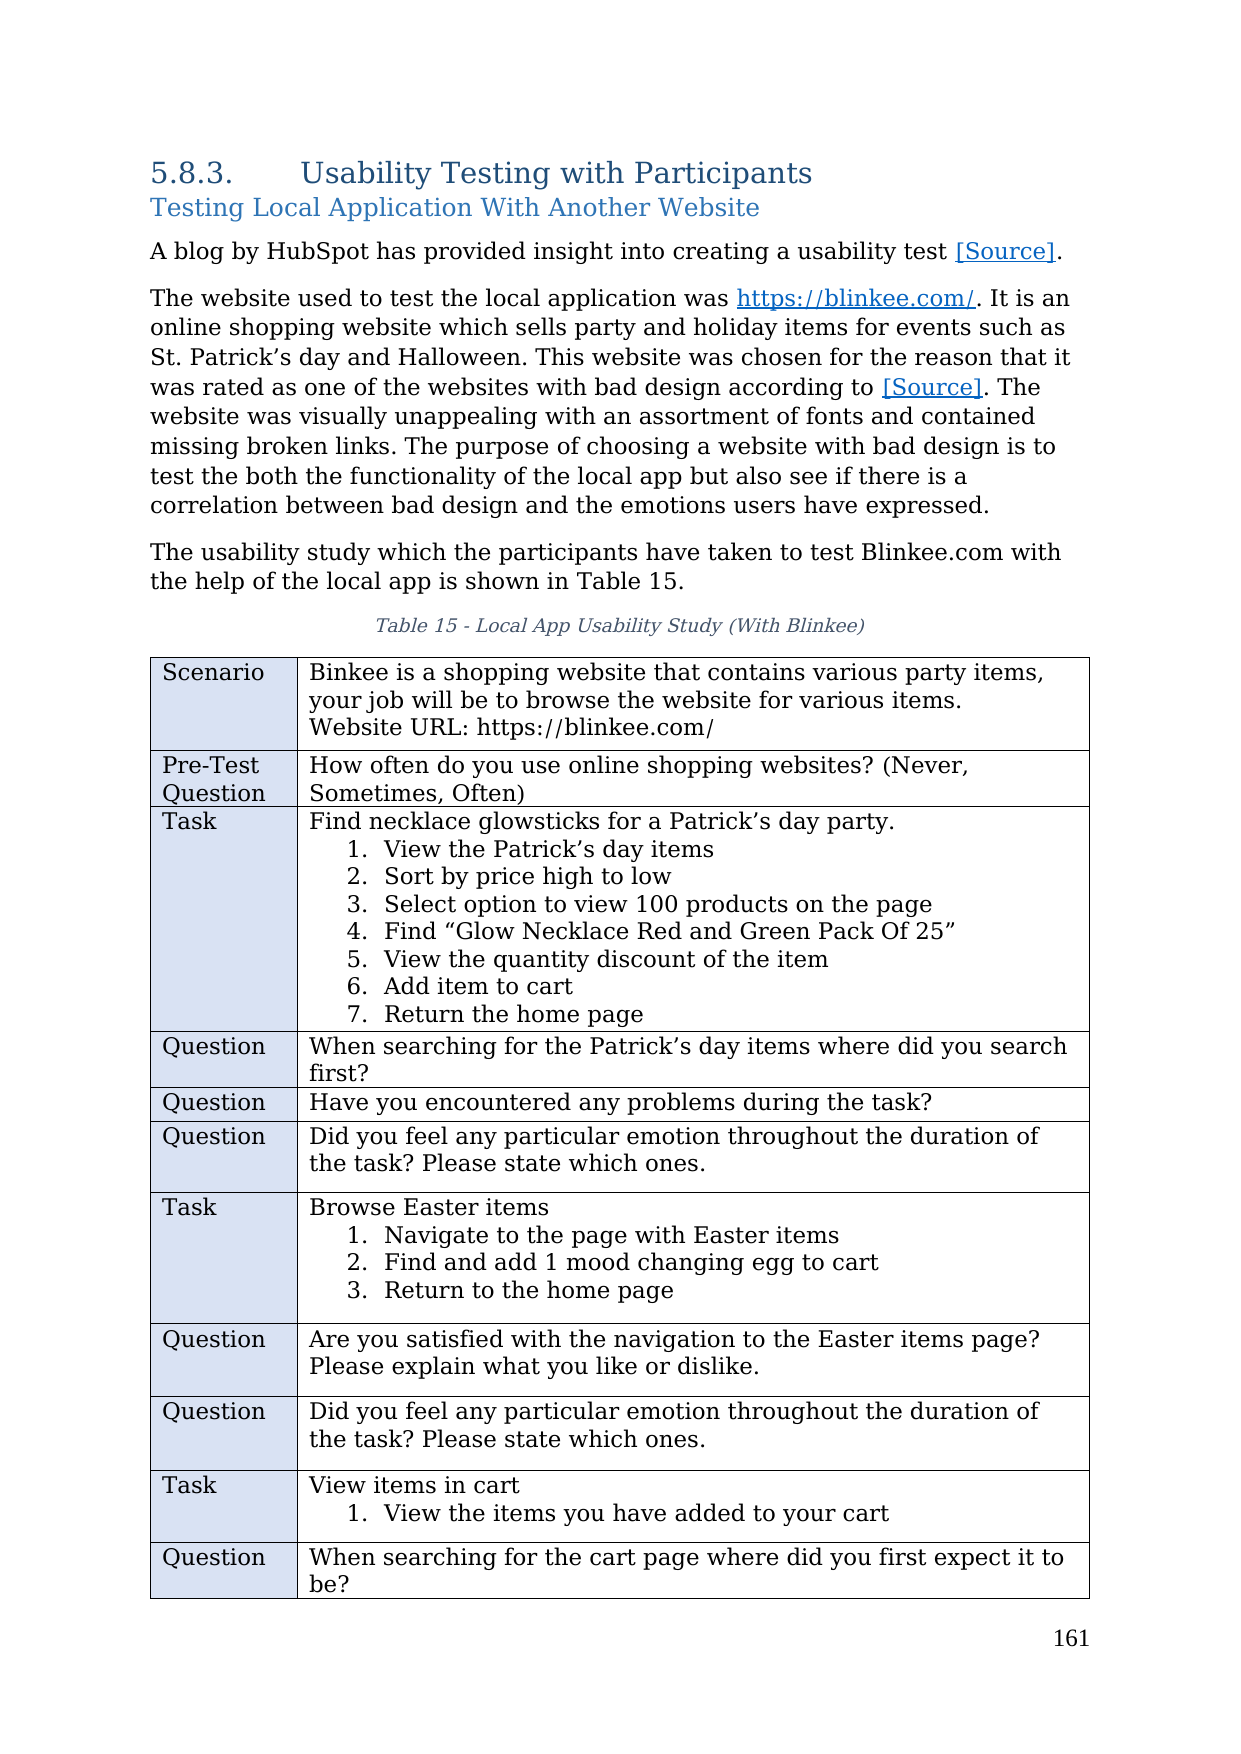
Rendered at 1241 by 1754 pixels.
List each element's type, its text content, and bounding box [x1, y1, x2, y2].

subtitle Usability Testing with Participants [150, 154, 1090, 189]
table_cell View items in cart View the items you have added to your cart [298, 1471, 1089, 1542]
table_cell Question [151, 1543, 297, 1598]
text The usability study which the participants have taken to test Blinkee.com with the help of the local app is shown in Table 15. [150, 537, 1090, 594]
subtitle Testing Local Application With Another Website [150, 192, 1090, 222]
table_header Binkee is a shopping website that contains various party items, your job will be to browse the website for various items. Website URL: https://blinkee.com/ [298, 658, 1089, 750]
table_cell Question [151, 1088, 297, 1121]
table_cell Question [151, 1397, 297, 1470]
text A blog by HubSpot has provided insight into creating a usability test [Source]. [150, 237, 1090, 264]
table_cell Question [151, 1324, 297, 1396]
table_header Scenario [151, 658, 297, 750]
table_cell Did you feel any particular emotion throughout the duration of the task? Please state which ones. [298, 1122, 1089, 1192]
table_cell Question [151, 1032, 297, 1087]
table_cell Are you satisfied with the navigation to the Easter items page? Please explain what you like or dislike. [298, 1324, 1089, 1396]
table_cell Pre-Test Question [151, 751, 297, 806]
table_cell Task [151, 1193, 297, 1323]
table_cell Question [151, 1122, 297, 1192]
table_cell Task [151, 807, 297, 1031]
table_cell When searching for the cart page where did you first expect it to be? [298, 1543, 1089, 1598]
table_cell Have you encountered any problems during the task? [298, 1088, 1089, 1121]
table_cell Did you feel any particular emotion throughout the duration of the task? Please state which ones. [298, 1397, 1089, 1470]
table_cell Find necklace glowsticks for a Patrick’s day party. View the Patrick’s day items Sort by price high to low Select option to view 100 products on the page Find “Glow Necklace Red and Green Pack Of 25” View the quantity discount of the item Add item to cart Return the home page [298, 807, 1089, 1031]
table_cell Task [151, 1471, 297, 1542]
table_cell Browse Easter items Navigate to the page with Easter items Find and add 1 mood changing egg to cart Return to the home page [298, 1193, 1089, 1323]
table_cell How often do you use online shopping websites? (Never, Sometimes, Often) [298, 751, 1089, 806]
text The website used to test the local application was https://blinkee.com/. It is an online shopping website which sells party and holiday items for events such as St. Patrick’s day and Halloween. This website was chosen for the reason that it was rated as one of the websites with bad design according to [Source]. The website was visually unappealing with an assortment of fonts and contained missing broken links. The purpose of choosing a website with bad design is to test the both the functionality of the local app but also see if there is a correlation between bad design and the emotions users have expressed. [150, 283, 1090, 518]
text Table 15 - Local App Usability Study (With Blinkee) [150, 613, 1090, 636]
table_cell When searching for the Patrick’s day items where did you search first? [298, 1032, 1089, 1087]
